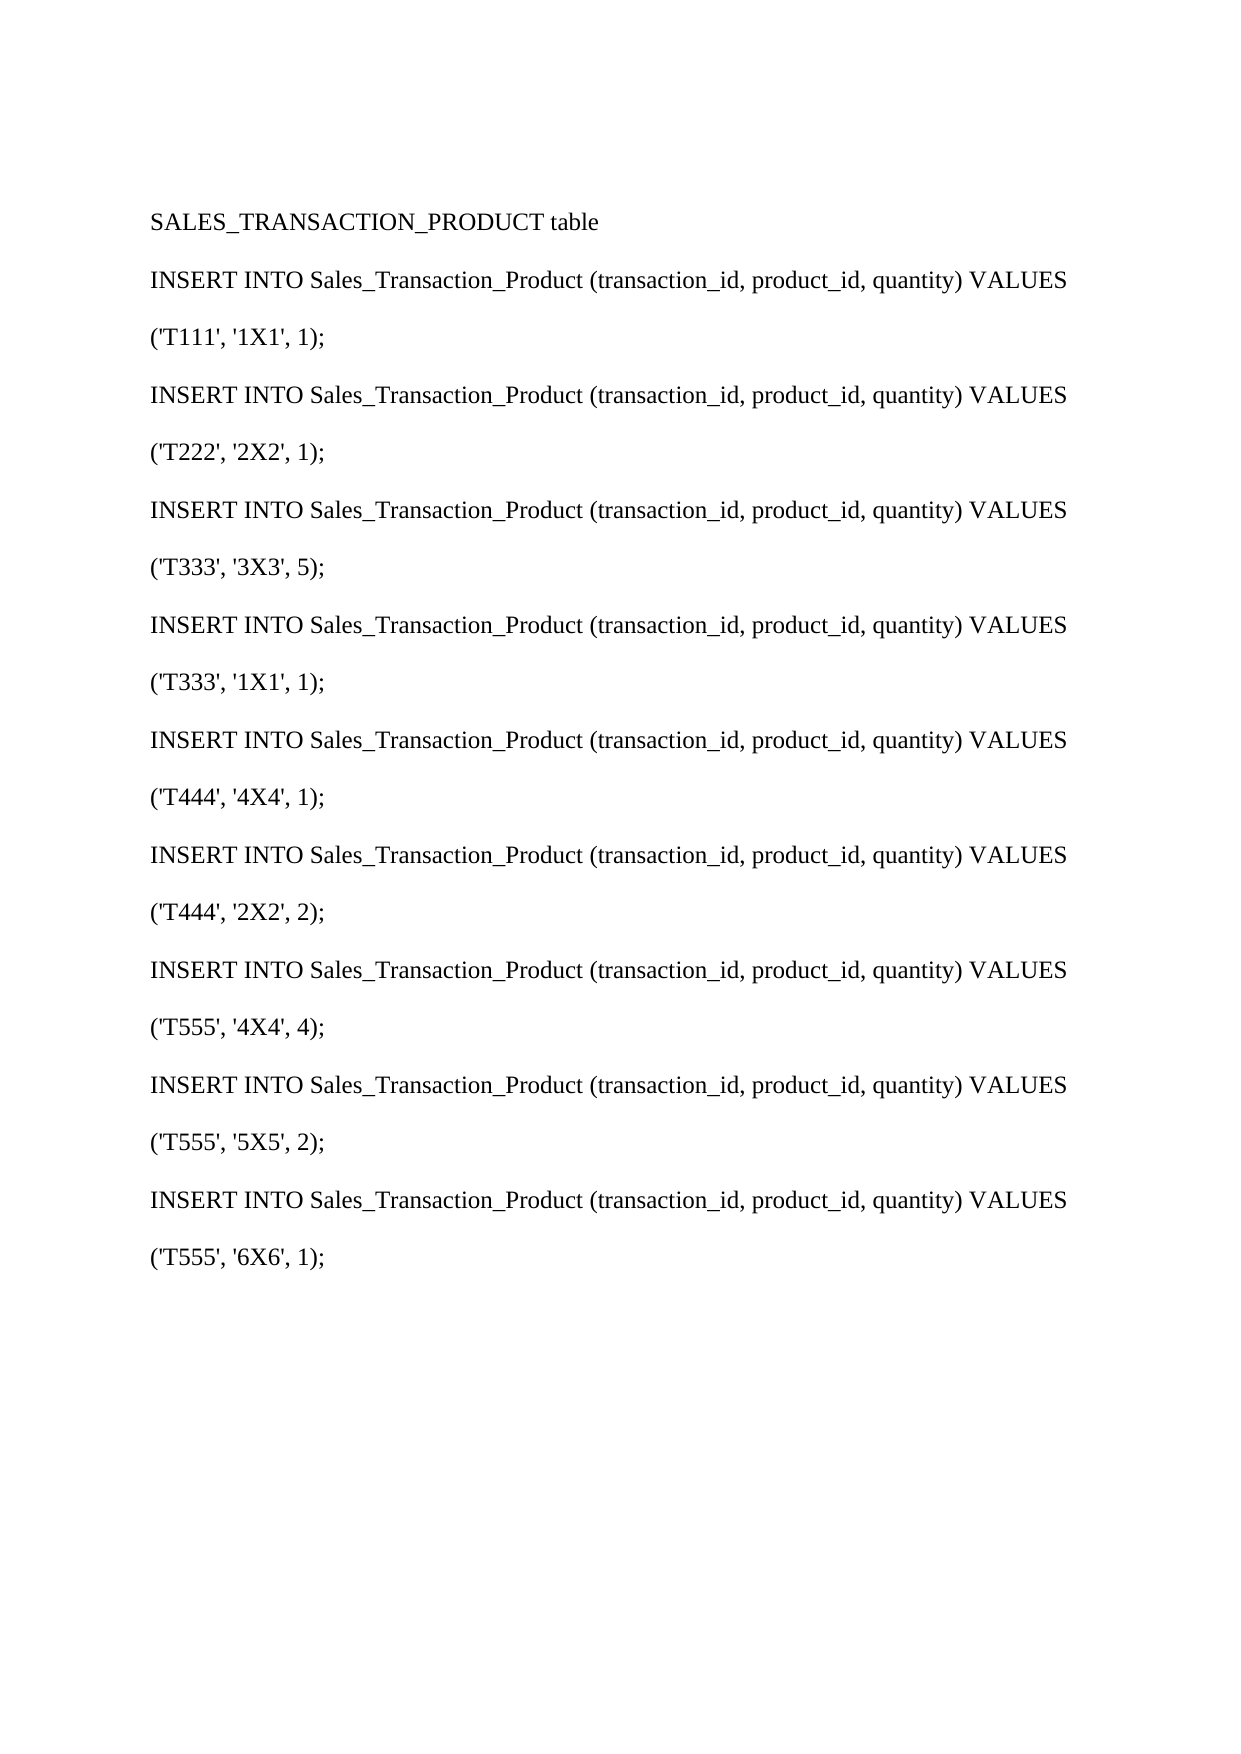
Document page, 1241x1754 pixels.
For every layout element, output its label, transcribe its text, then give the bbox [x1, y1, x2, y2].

text INSERT INTO Sales_Transaction_Product (transaction_id, product_id, quantity) VALUES ('T444', '2X2', 2); [150, 840, 1090, 926]
text INSERT INTO Sales_Transaction_Product (transaction_id, product_id, quantity) VALUES ('T333', '1X1', 1); [150, 610, 1090, 696]
text INSERT INTO Sales_Transaction_Product (transaction_id, product_id, quantity) VALUES ('T222', '2X2', 1); [150, 380, 1090, 466]
text INSERT INTO Sales_Transaction_Product (transaction_id, product_id, quantity) VALUES ('T555', '6X6', 1); [150, 1185, 1090, 1271]
text INSERT INTO Sales_Transaction_Product (transaction_id, product_id, quantity) VALUES ('T444', '4X4', 1); [150, 725, 1090, 811]
text SALES_TRANSACTION_PRODUCT table [150, 207, 1090, 236]
text INSERT INTO Sales_Transaction_Product (transaction_id, product_id, quantity) VALUES ('T111', '1X1', 1); [150, 265, 1090, 351]
text INSERT INTO Sales_Transaction_Product (transaction_id, product_id, quantity) VALUES ('T555', '4X4', 4); [150, 955, 1090, 1041]
text INSERT INTO Sales_Transaction_Product (transaction_id, product_id, quantity) VALUES ('T333', '3X3', 5); [150, 495, 1090, 581]
text INSERT INTO Sales_Transaction_Product (transaction_id, product_id, quantity) VALUES ('T555', '5X5', 2); [150, 1070, 1090, 1156]
